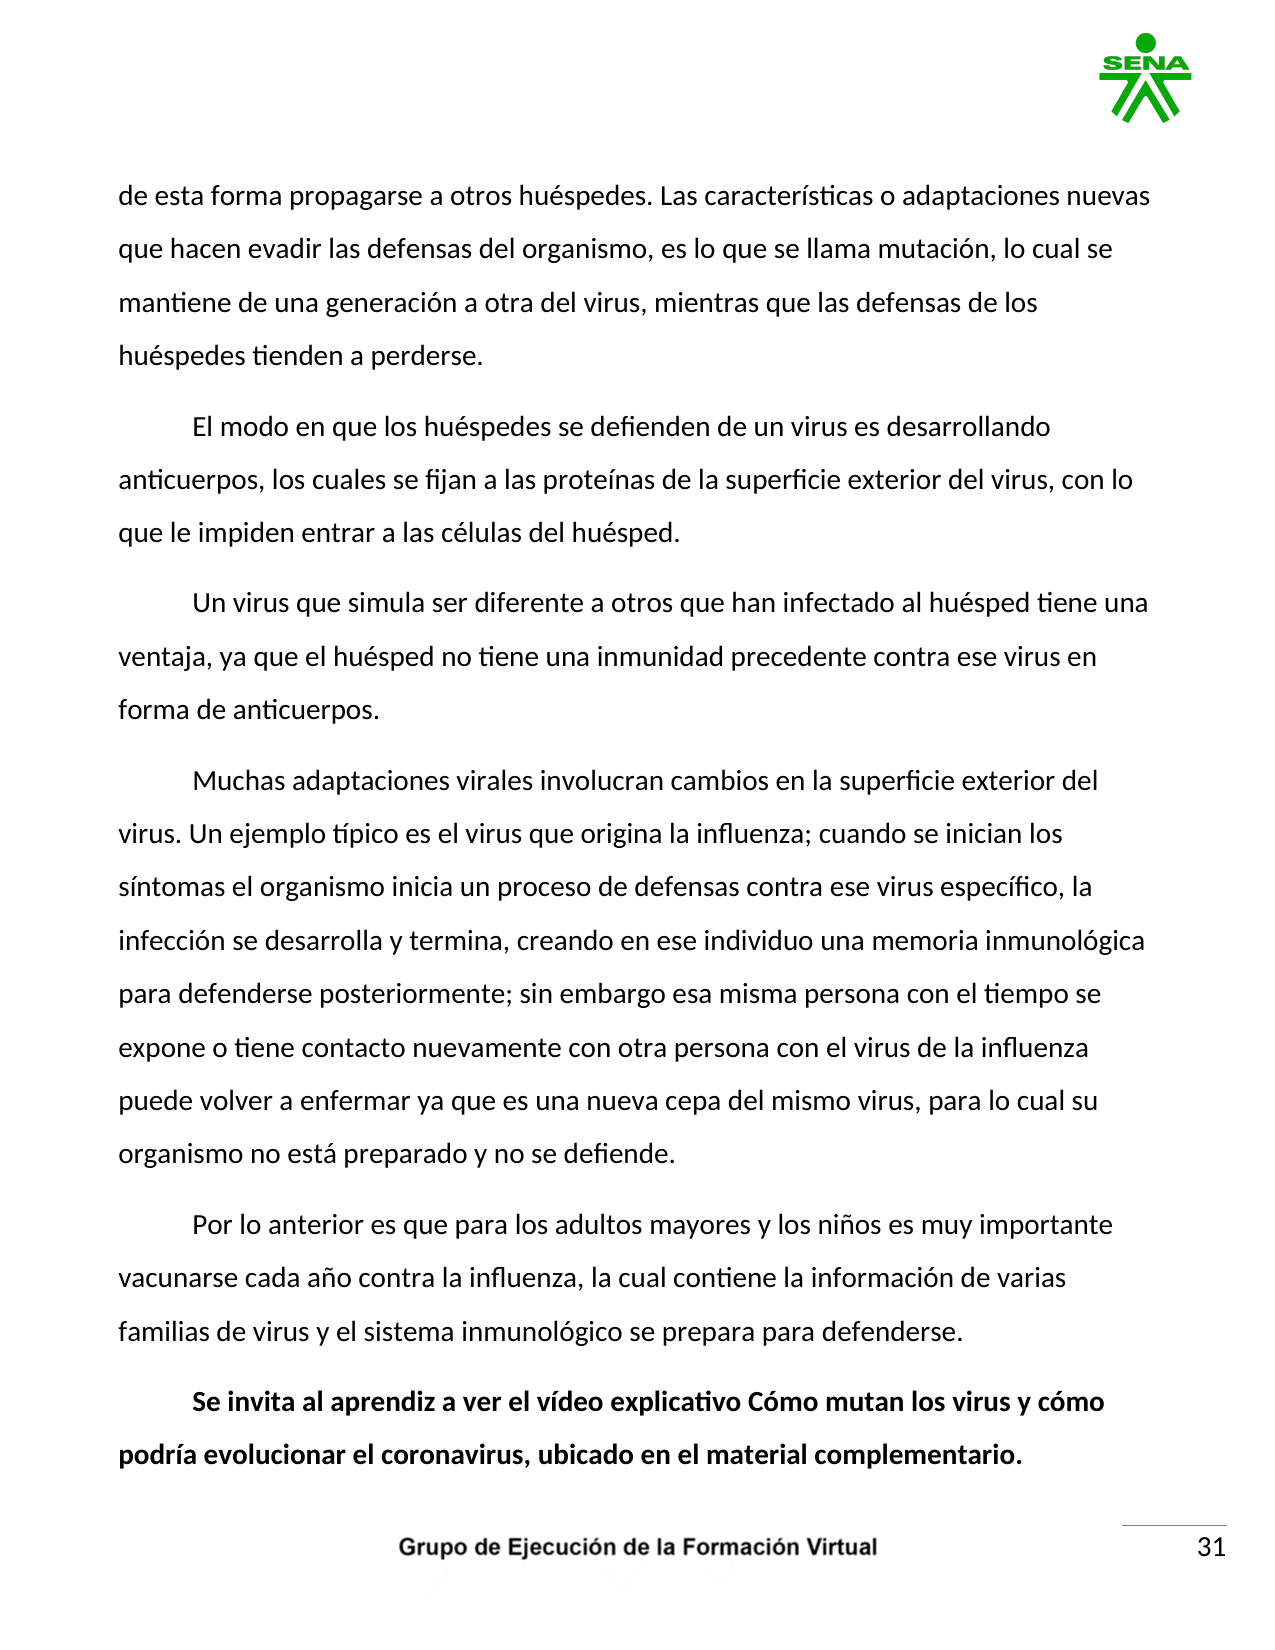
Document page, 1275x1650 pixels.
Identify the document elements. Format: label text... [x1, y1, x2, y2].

text El modo en que los huéspedes se defienden de un virus es desarrollando anticuerpos, los cuales se fijan a las proteínas de la superficie exterior del virus, con lo que le impiden entrar a las células del huésped. [118, 408, 1157, 550]
text Un virus que simula ser diferente a otros que han infectado al huésped tiene una ventaja, ya que el huésped no tiene una inmunidad precedente contra ese virus en forma de anticuerpos. [118, 584, 1157, 727]
text Muchas adaptaciones virales involucran cambios en la superficie exterior del virus. Un ejemplo típico es el virus que origina la influenza; cuando se inician los síntomas el organismo inicia un proceso de defensas contra ese virus específico, la infección se desarrolla y termina, creando en ese individuo una memoria inmunológica para defenderse posteriormente; sin embargo esa misma persona con el tiempo se expone o tiene contacto nuevamente con otra persona con el virus de la influenza puede volver a enfermar ya que es una nueva cepa del mismo virus, para lo cual su organismo no está preparado y no se defiende. [118, 762, 1157, 1171]
picture [1099, 33, 1192, 123]
picture [0, 1486, 1275, 1598]
text Se invita al aprendiz a ver el vídeo explicativo Cómo mutan los virus y cómo podría evolucionar el coronavirus, ubicado en el material complementario. [118, 1383, 1157, 1472]
text Por lo anterior es que para los adultos mayores y los niños es muy importante vacunarse cada año contra la influenza, la cual contiene la información de varias familias de virus y el sistema inmunológico se prepara para defenderse. [118, 1206, 1157, 1348]
